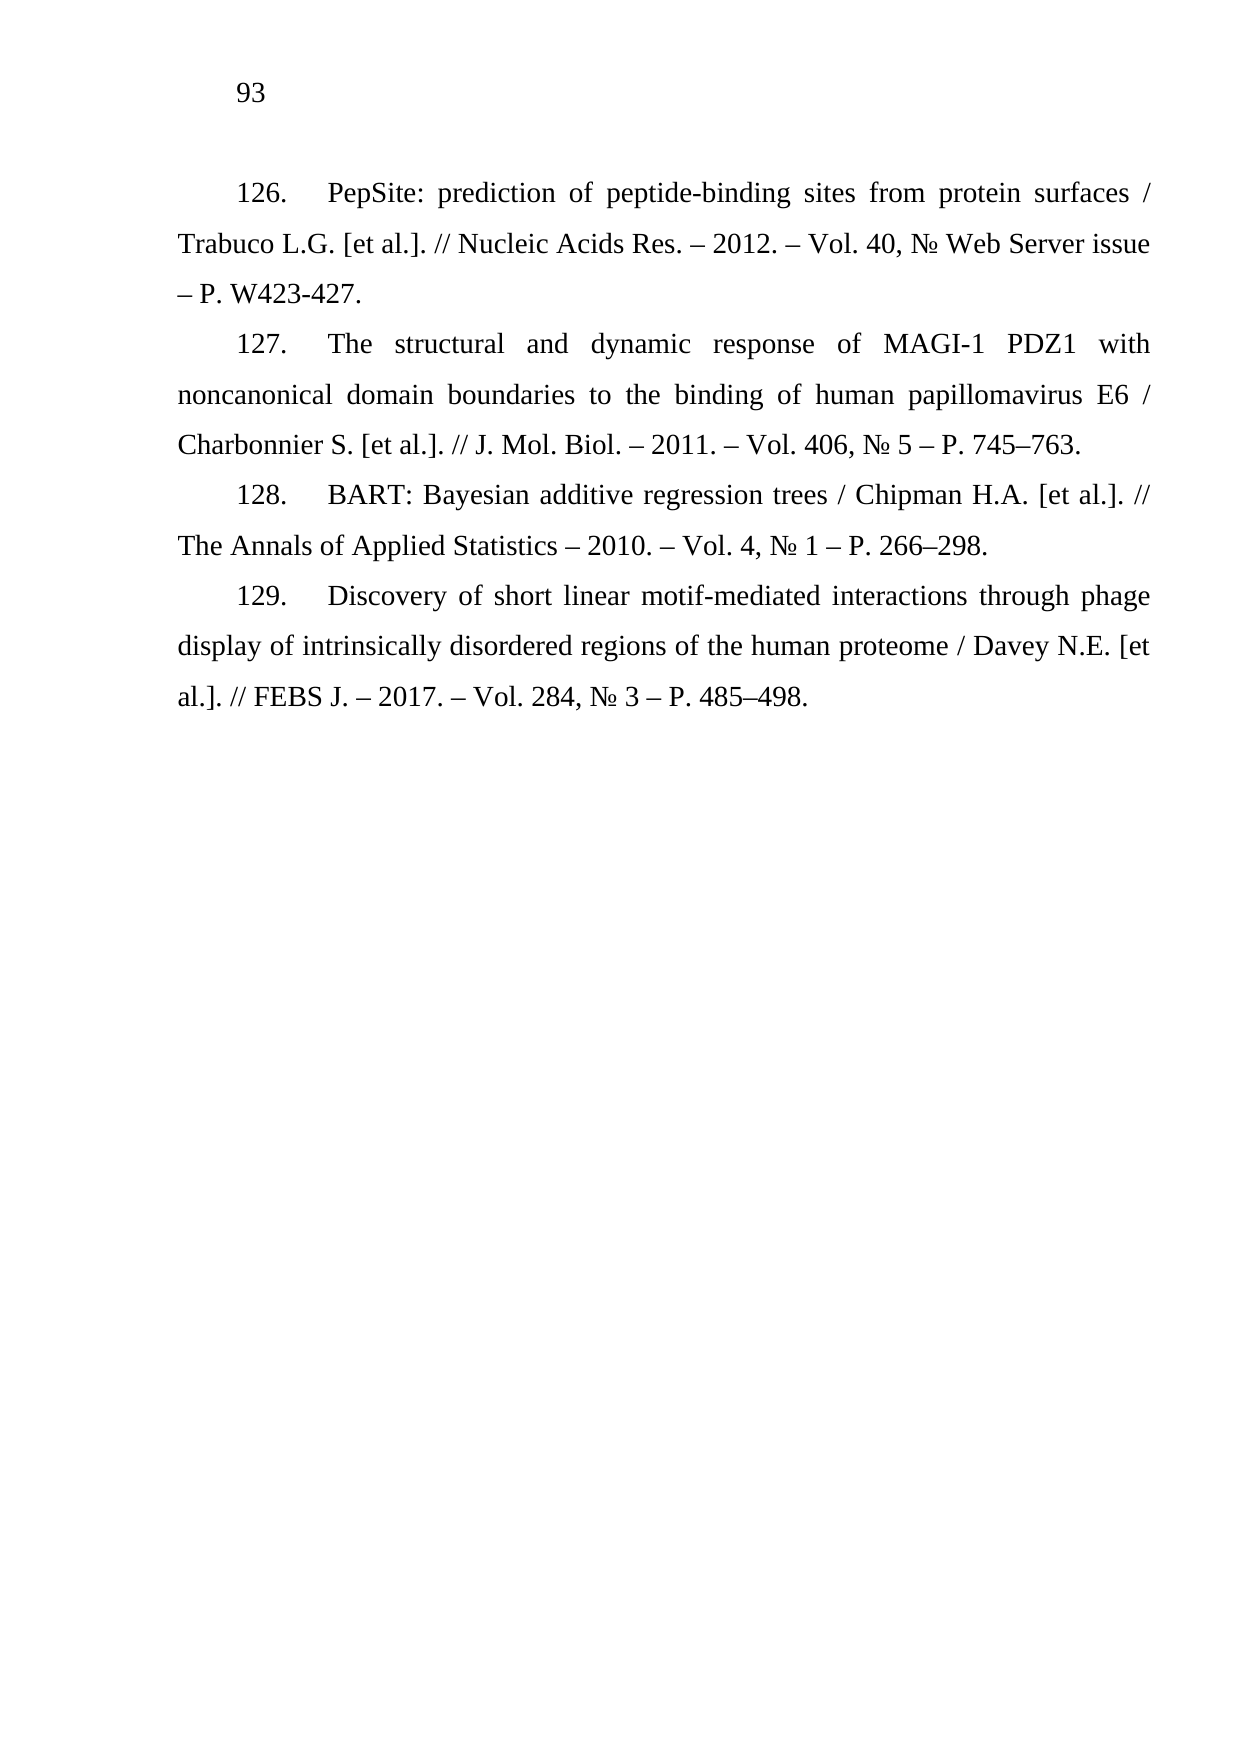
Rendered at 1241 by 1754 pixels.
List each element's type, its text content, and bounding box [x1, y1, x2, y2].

text 127. The structural and dynamic response of MAGI-1 PDZ1 with noncanonical domain boundaries to the binding of human papillomavirus E6 / Charbonnier S. [et al.]. // J. Mol. Biol. – 2011. – Vol. 406, № 5 – P. 745–763. [177, 326, 1152, 461]
text 126. PepSite: prediction of peptide-binding sites from protein surfaces / Trabuco L.G. [et al.]. // Nucleic Acids Res. – 2012. – Vol. 40, № Web Server issue – P. W423-427. [177, 176, 1152, 310]
text 129. Discovery of short linear motif-mediated interactions through phage display of intrinsically disordered regions of the human proteome / Davey N.E. [et al.]. // FEBS J. – 2017. – Vol. 284, № 3 – P. 485–498. [177, 578, 1152, 712]
text 128. BART: Bayesian additive regression trees / Chipman H.A. [et al.]. // The Annals of Applied Statistics – 2010. – Vol. 4, № 1 – P. 266–298. [177, 477, 1152, 561]
